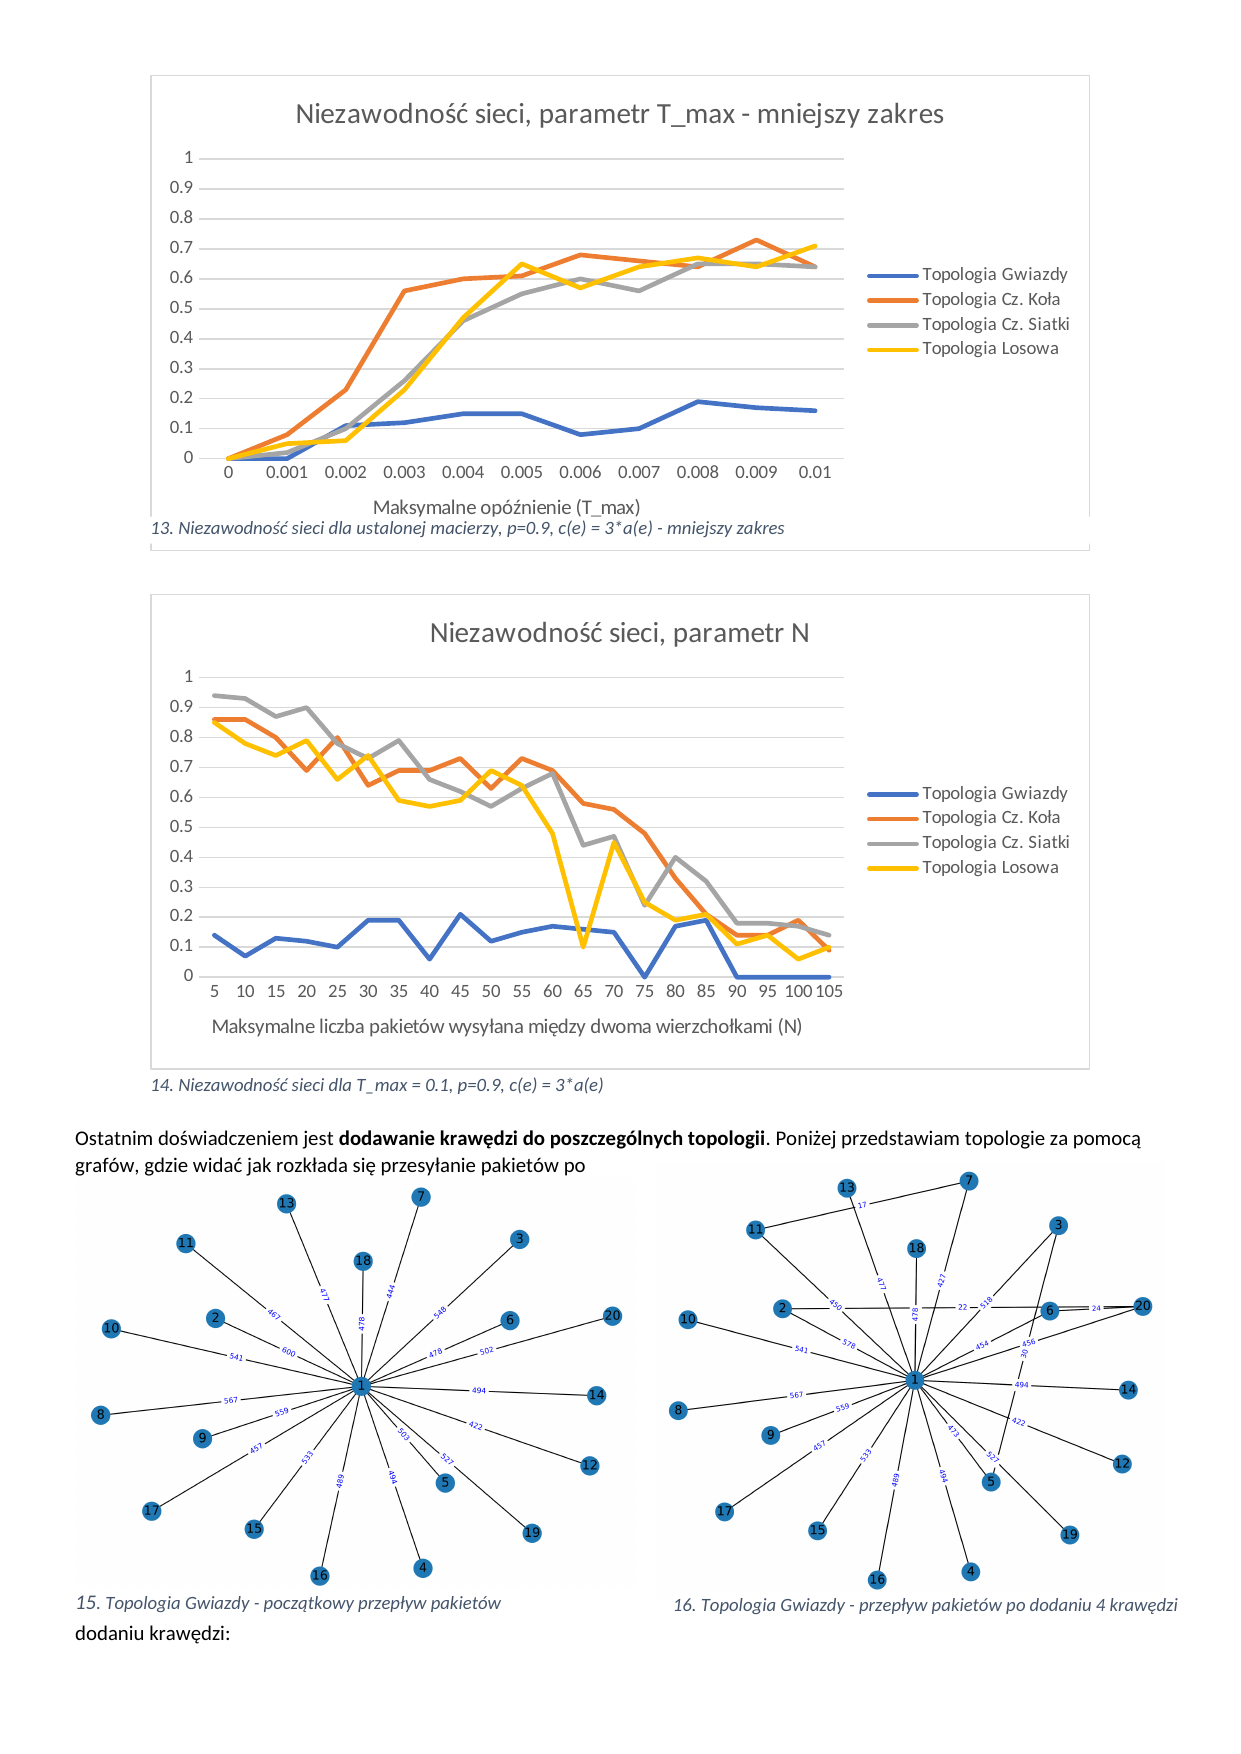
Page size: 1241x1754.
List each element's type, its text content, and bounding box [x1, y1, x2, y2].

picture [75, 1178, 638, 1588]
picture [655, 1162, 1166, 1600]
